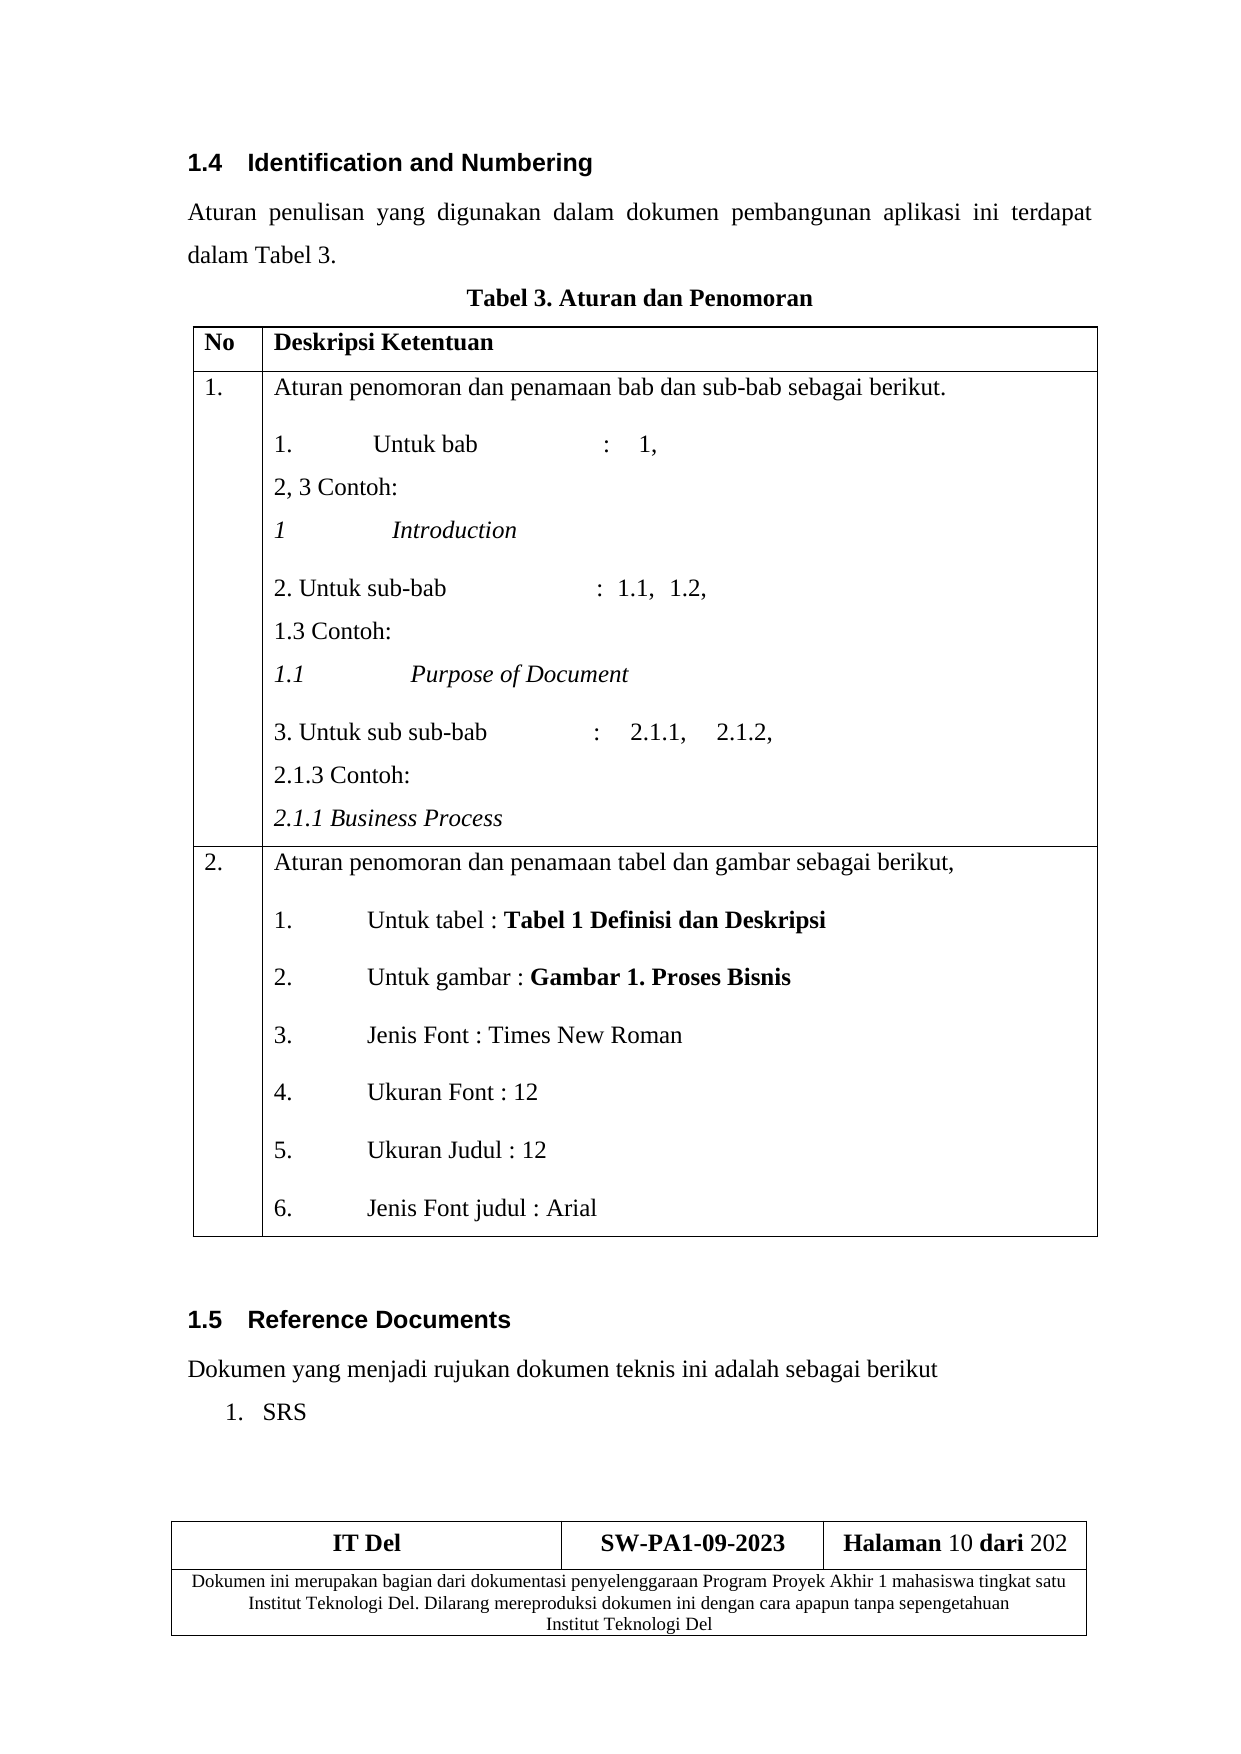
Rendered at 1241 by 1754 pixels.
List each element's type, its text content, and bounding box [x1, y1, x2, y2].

table_header No [194, 328, 262, 371]
table_cell Aturan penomoran dan penamaan tabel dan gambar sebagai berikut, Untuk tabel : Tabel 1 Definisi dan Deskripsi Untuk gambar : Gambar 1. Proses Bisnis Jenis Font : Times New Roman Ukuran Font : 12 Ukuran Judul : 12 Jenis Font judul : Arial [263, 847, 1097, 1236]
subtitle Reference Documents [187, 1305, 1092, 1333]
table_cell 1. [194, 372, 262, 846]
subtitle Identification and Numbering [187, 148, 1092, 176]
list SRS [225, 1397, 1092, 1426]
table_cell 2. [194, 847, 262, 1236]
text Dokumen yang menjadi rujukan dokumen teknis ini adalah sebagai berikut [187, 1354, 1092, 1383]
table_header Deskripsi Ketentuan [263, 328, 1097, 371]
text Aturan penulisan yang digunakan dalam dokumen pembangunan aplikasi ini terdapat dalam Tabel 3. [187, 197, 1092, 269]
text Tabel 3. Aturan dan Penomoran [187, 283, 1092, 312]
table_cell Aturan penomoran dan penamaan bab dan sub-bab sebagai berikut. Untuk bab : 1, 2, 3 Contoh: Introduction 2. Untuk sub-bab : 1.1, 1.2, 1.3 Contoh: Purpose of Document 3. Untuk sub sub-bab : 2.1.1, 2.1.2, 2.1.3 Contoh: 2.1.1 Business Process [263, 372, 1097, 846]
